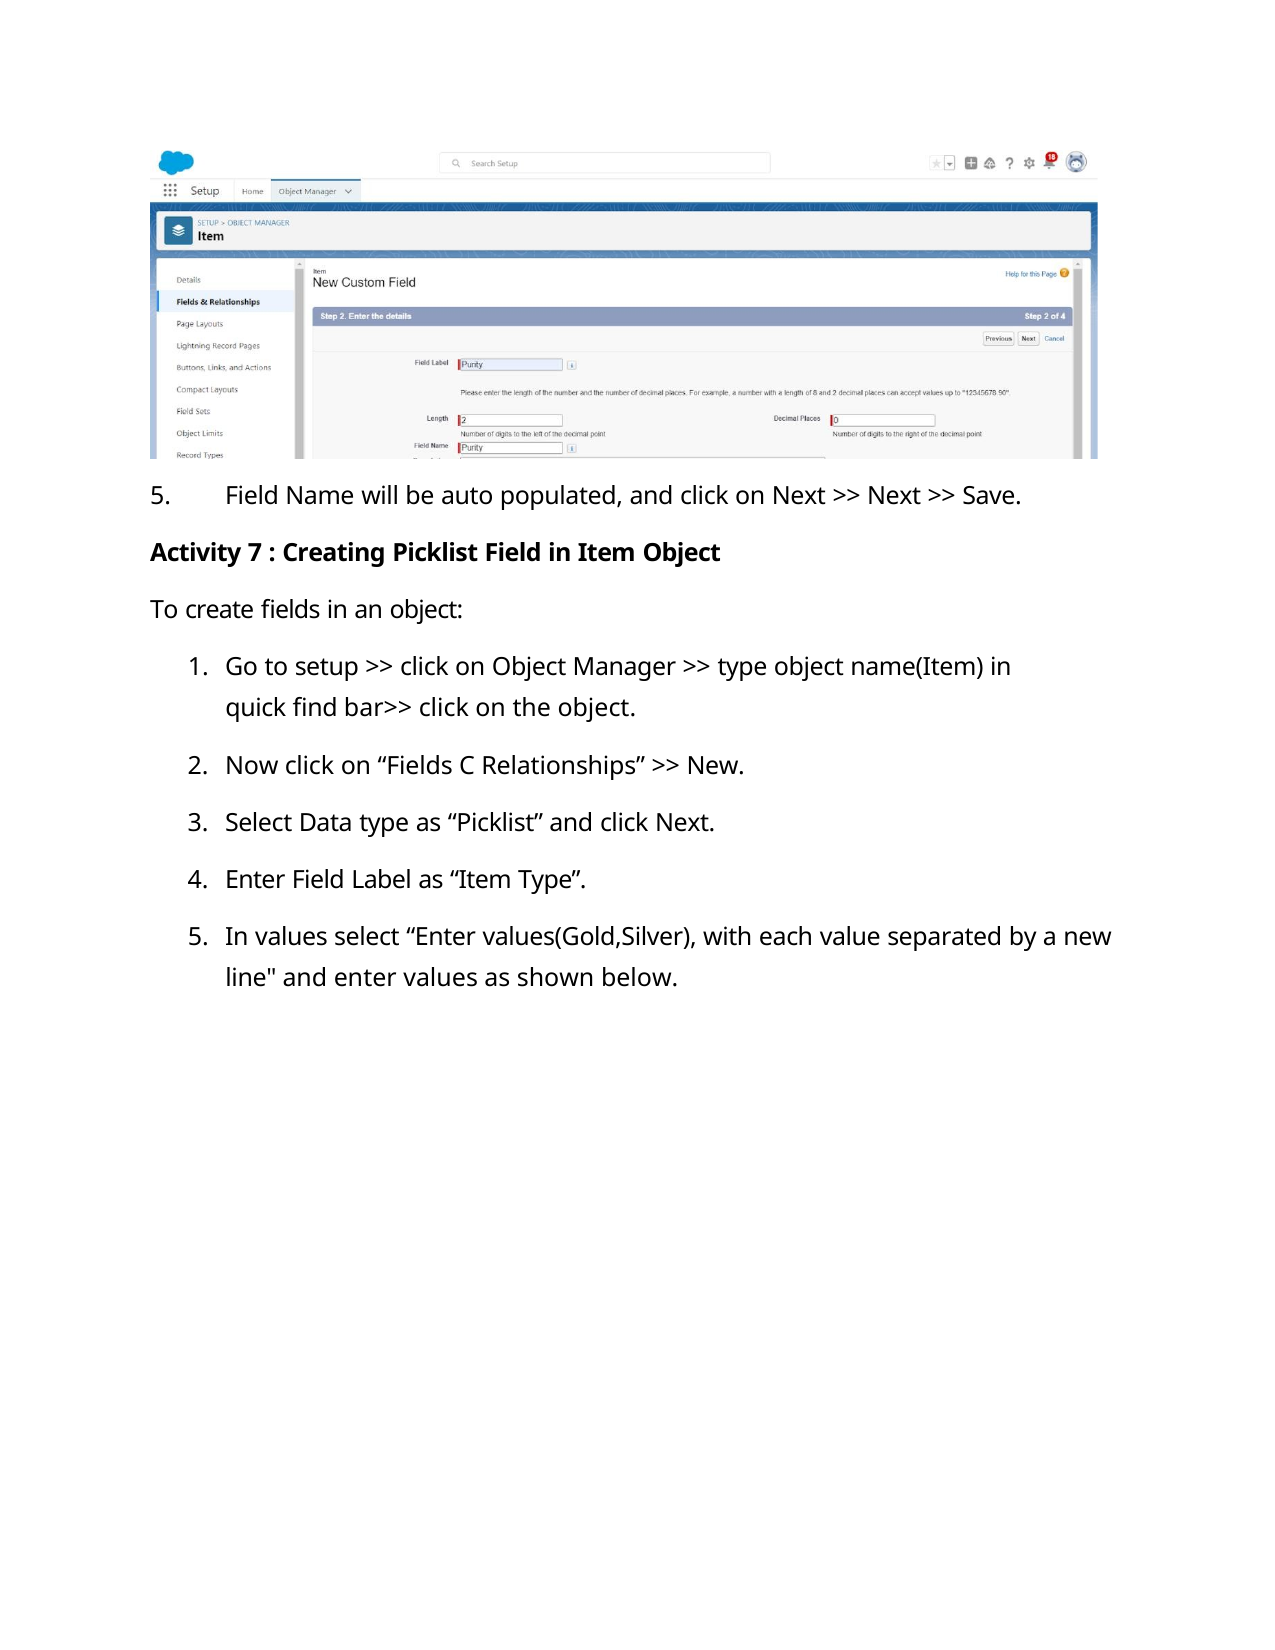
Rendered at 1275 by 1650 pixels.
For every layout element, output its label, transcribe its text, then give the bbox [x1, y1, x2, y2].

list Select Data type as “Picklist” and click Next. [187, 805, 1200, 839]
list Enter Field Label as “Item Type”. [187, 862, 1200, 896]
list Go to setup >> click on Object Manager >> type object name(Item) in quick find bar>> click on the object. [188, 649, 1068, 724]
text To create fields in an object: [150, 592, 1200, 626]
list Now click on “Fields C Relationships” >> New. [187, 748, 1200, 782]
picture [150, 150, 1098, 459]
list In values select “Enter values(Gold,Silver), with each value separated by a new line" and enter values as shown below. [188, 919, 1117, 994]
subtitle Activity 7 : Creating Picklist Field in Item Object [150, 535, 1200, 569]
list Field Name will be auto populated, and click on Next >> Next >> Save. [150, 478, 1200, 512]
